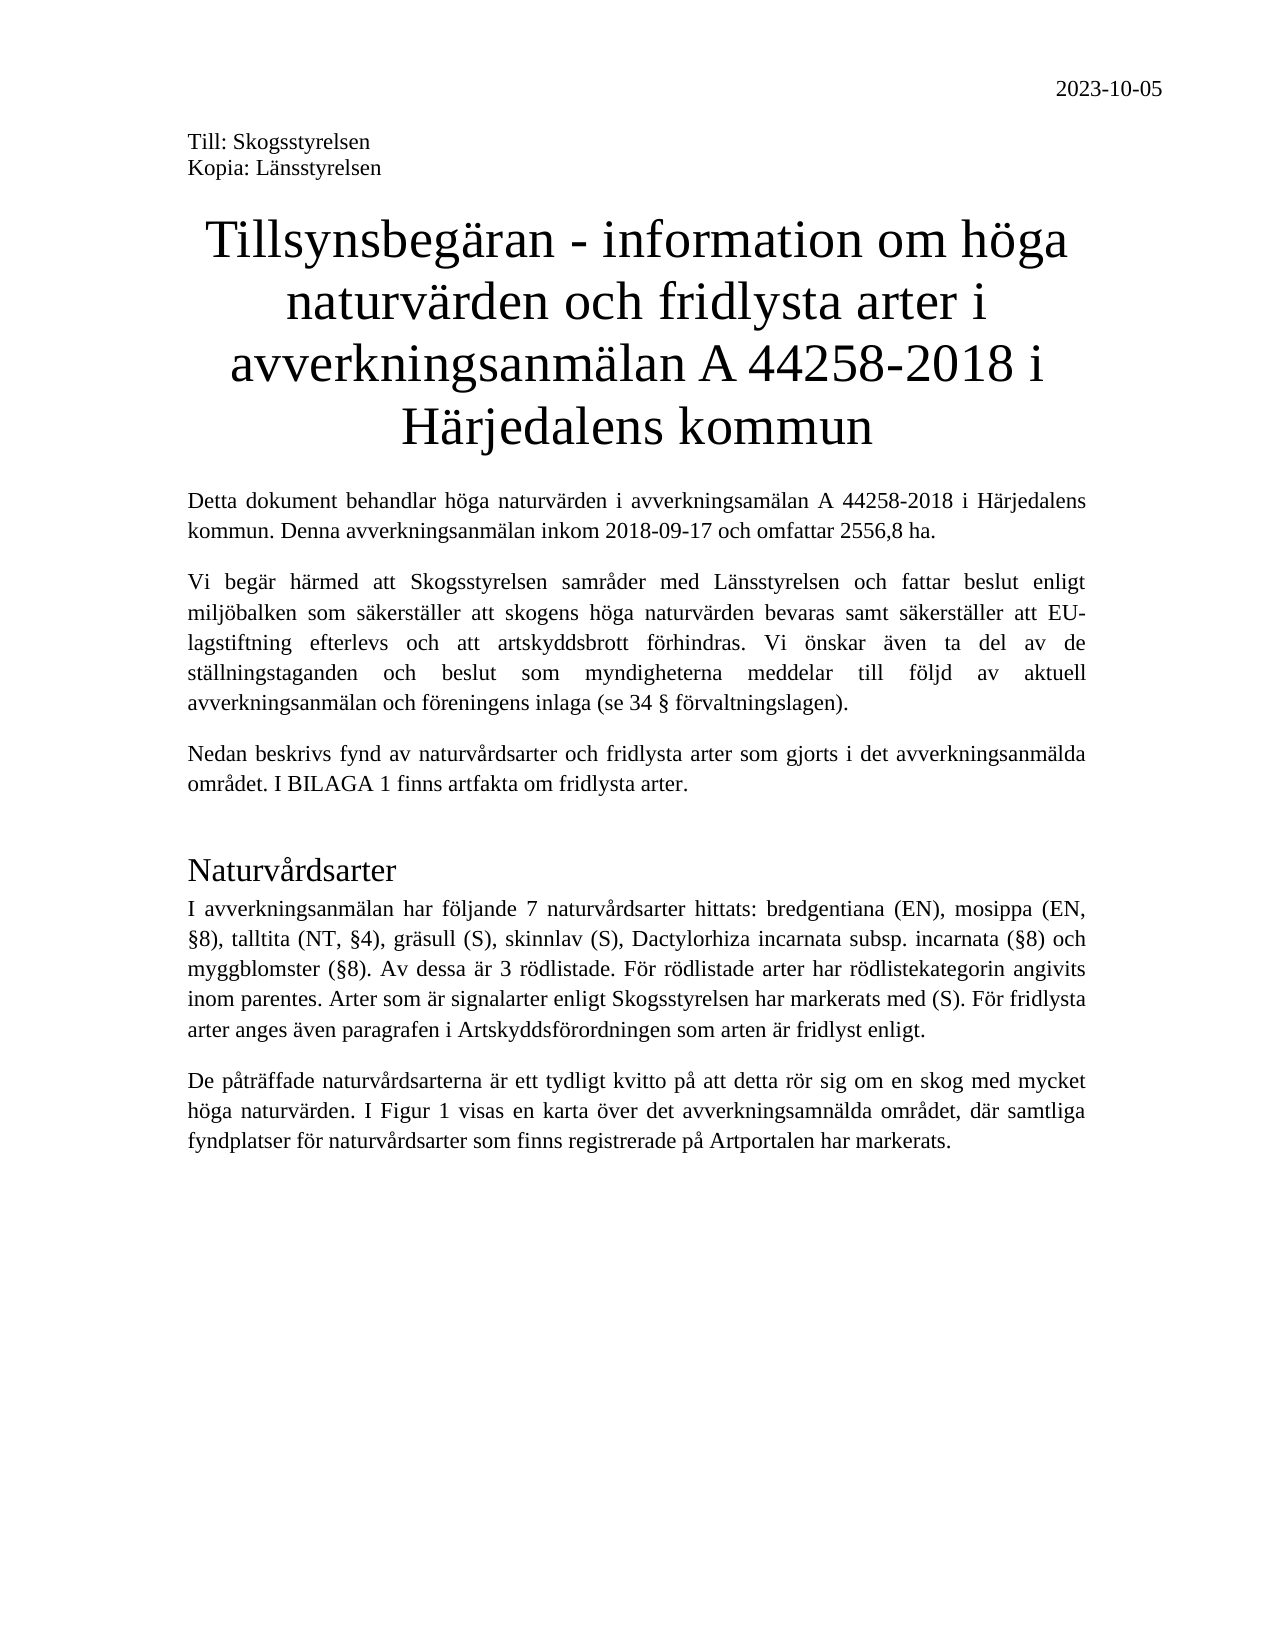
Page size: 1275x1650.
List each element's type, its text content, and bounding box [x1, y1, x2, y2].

text De påträffade naturvårdsarterna är ett tydligt kvitto på att detta rör sig om en skog med mycket höga naturvärden. I Figur 1 visas en karta över det avverkningsamnälda området, där samtliga fyndplatser för naturvårdsarter som finns registrerade på Artportalen har markerats. [187, 1067, 1087, 1153]
subtitle Naturvårdsarter [187, 851, 1087, 889]
text Vi begär härmed att Skogsstyrelsen samråder med Länsstyrelsen och fattar beslut enligt miljöbalken som säkerställer att skogens höga naturvärden bevaras samt säkerställer att EU-lagstiftning efterlevs och att artskyddsbrott förhindras. Vi önskar även ta del av de ställningstaganden och beslut som myndigheterna meddelar till följd av aktuell avverkningsanmälan och föreningens inlaga (se 34 § förvaltningslagen). [187, 568, 1087, 716]
title Tillsynsbegäran - information om höga naturvärden och fridlysta arter i avverkningsanmälan A 44258-2018 i Härjedalens kommun [187, 207, 1087, 456]
text Detta dokument behandlar höga naturvärden i avverkningsamälan A 44258-2018 i Härjedalens kommun. Denna avverkningsanmälan inkom 2018-09-17 och omfattar 2556,8 ha. [187, 487, 1087, 544]
text I avverkningsanmälan har följande 7 naturvårdsarter hittats: bredgentiana (EN), mosippa (EN, §8), talltita (NT, §4), gräsull (S), skinnlav (S), Dactylorhiza incarnata subsp. incarnata (§8) och myggblomster (§8). Av dessa är 3 rödlistade. För rödlistade arter har rödlistekategorin angivits inom parentes. Arter som är signalarter enligt Skogsstyrelsen har markerats med (S). För fridlysta arter anges även paragrafen i Artskyddsförordningen som arten är fridlyst enligt. [187, 895, 1087, 1042]
text Nedan beskrivs fynd av naturvårdsarter och fridlysta arter som gjorts i det avverkningsanmälda området. I BILAGA 1 finns artfakta om fridlysta arter. [187, 740, 1087, 797]
